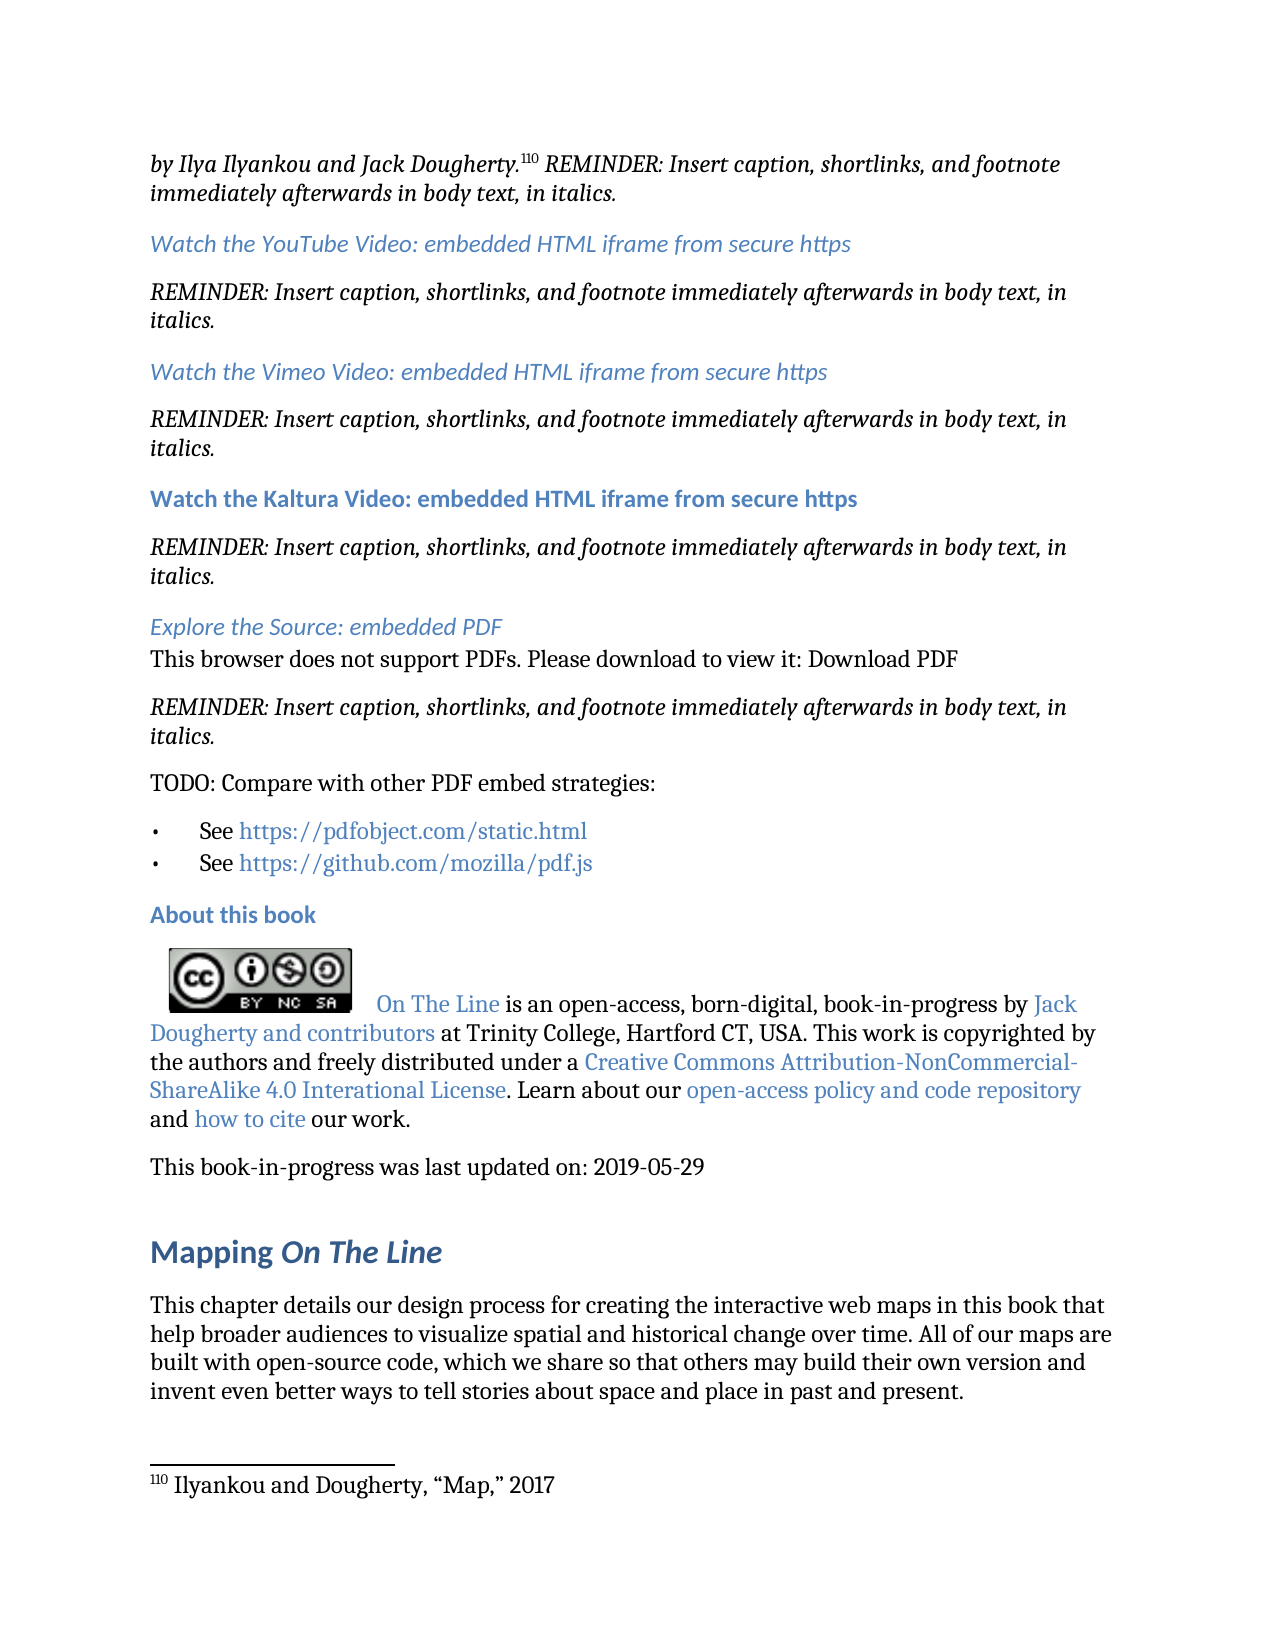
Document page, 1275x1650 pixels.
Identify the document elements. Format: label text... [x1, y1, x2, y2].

subtitle Explore the Source: embedded PDF [150, 611, 1125, 642]
subtitle Watch the YouTube Video: embedded HTML iframe from secure https [150, 228, 1125, 259]
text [150, 150, 1125, 207]
subtitle Watch the Vimeo Video: embedded HTML iframe from secure https [150, 356, 1125, 386]
subtitle About this book [150, 899, 1125, 929]
text On The Line is an open-access, born-digital, book-in-progress by Jack Dougherty and contributors at Trinity College, Hartford CT, USA. This work is copyrighted by the authors and freely distributed under a Creative Commons Attribution-NonCommercial-ShareAlike 4.0 Interational License. Learn about our open-access policy and code repository and how to cite our work. [150, 948, 1125, 1134]
text This book-in-progress was last updated on: 2019-05-29 [150, 1153, 1125, 1181]
list See https://pdfobject.com/static.html [150, 817, 1125, 845]
text This chapter details our design process for creating the interactive web maps in this book that help broader audiences to visualize spatial and historical change over time. All of our maps are built with open-source code, which we share so that others may build their own version and invent even better ways to tell stories about space and place in past and present. [150, 1291, 1125, 1406]
subtitle Mapping On The Line [150, 1231, 1125, 1272]
text This browser does not support PDFs. Please download to view it: Download PDF [150, 645, 1125, 674]
list See https://github.com/mozilla/pdf.js [150, 849, 1125, 878]
subtitle Watch the Kaltura Video: embedded HTML iframe from secure https [150, 483, 1125, 514]
text TODO: Compare with other PDF embed strategies: [150, 769, 1125, 798]
text REMINDER: Insert caption, shortlinks, and footnote immediately afterwards in body text, in italics. [150, 405, 1125, 463]
text REMINDER: Insert caption, shortlinks, and footnote immediately afterwards in body text, in italics. [150, 278, 1125, 335]
text REMINDER: Insert caption, shortlinks, and footnote immediately afterwards in body text, in italics. [150, 533, 1125, 590]
text REMINDER: Insert caption, shortlinks, and footnote immediately afterwards in body text, in italics. [150, 693, 1125, 750]
picture [168, 948, 353, 1013]
